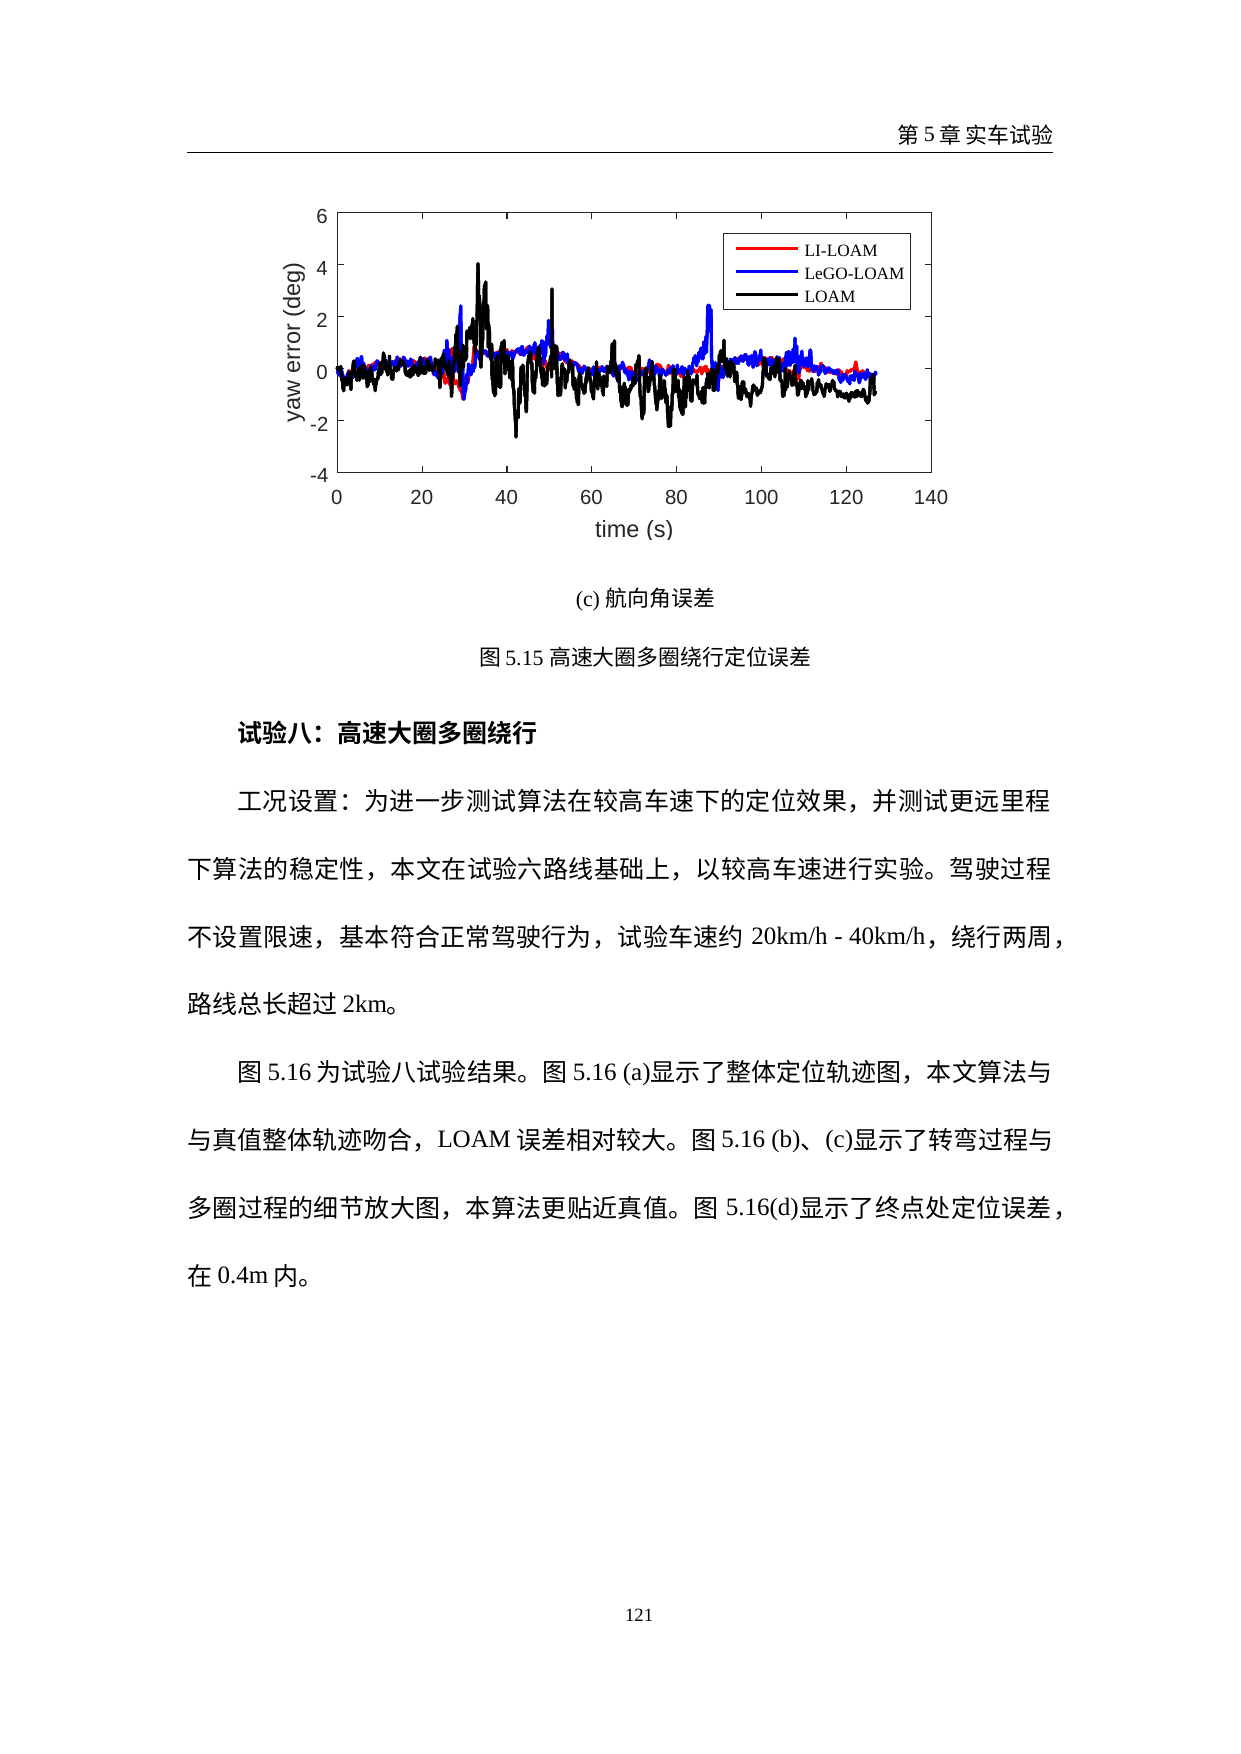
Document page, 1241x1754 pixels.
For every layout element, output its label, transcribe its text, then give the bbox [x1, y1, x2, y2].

text 图5.16为试验八试验结果。图5.16 (a)显示了整体定位轨迹图，本文算法与与真值整体轨迹吻合，LOAM误差相对较大。图5.16 (b)、(c)显示了转弯过程与多圈过程的细节放大图，本算法更贴近真值。图5.16(d)显示了终点处定位误差，在0.4m内。 [187, 1037, 1053, 1309]
text 试验八：高速大圈多圈绕行 [187, 697, 1053, 765]
text 图5.15 高速大圈多圈绕行定位误差 [187, 638, 1053, 672]
text 工况设置：为进一步测试算法在较高车速下的定位效果，并测试更远里程下算法的稳定性，本文在试验六路线基础上，以较高车速进行实验。驾驶过程不设置限速，基本符合正常驾驶行为，试验车速约20km/h - 40km/h，绕行两周，路线总长超过2km。 [187, 765, 1053, 1037]
text (c) 航向角误差 [187, 579, 1053, 613]
